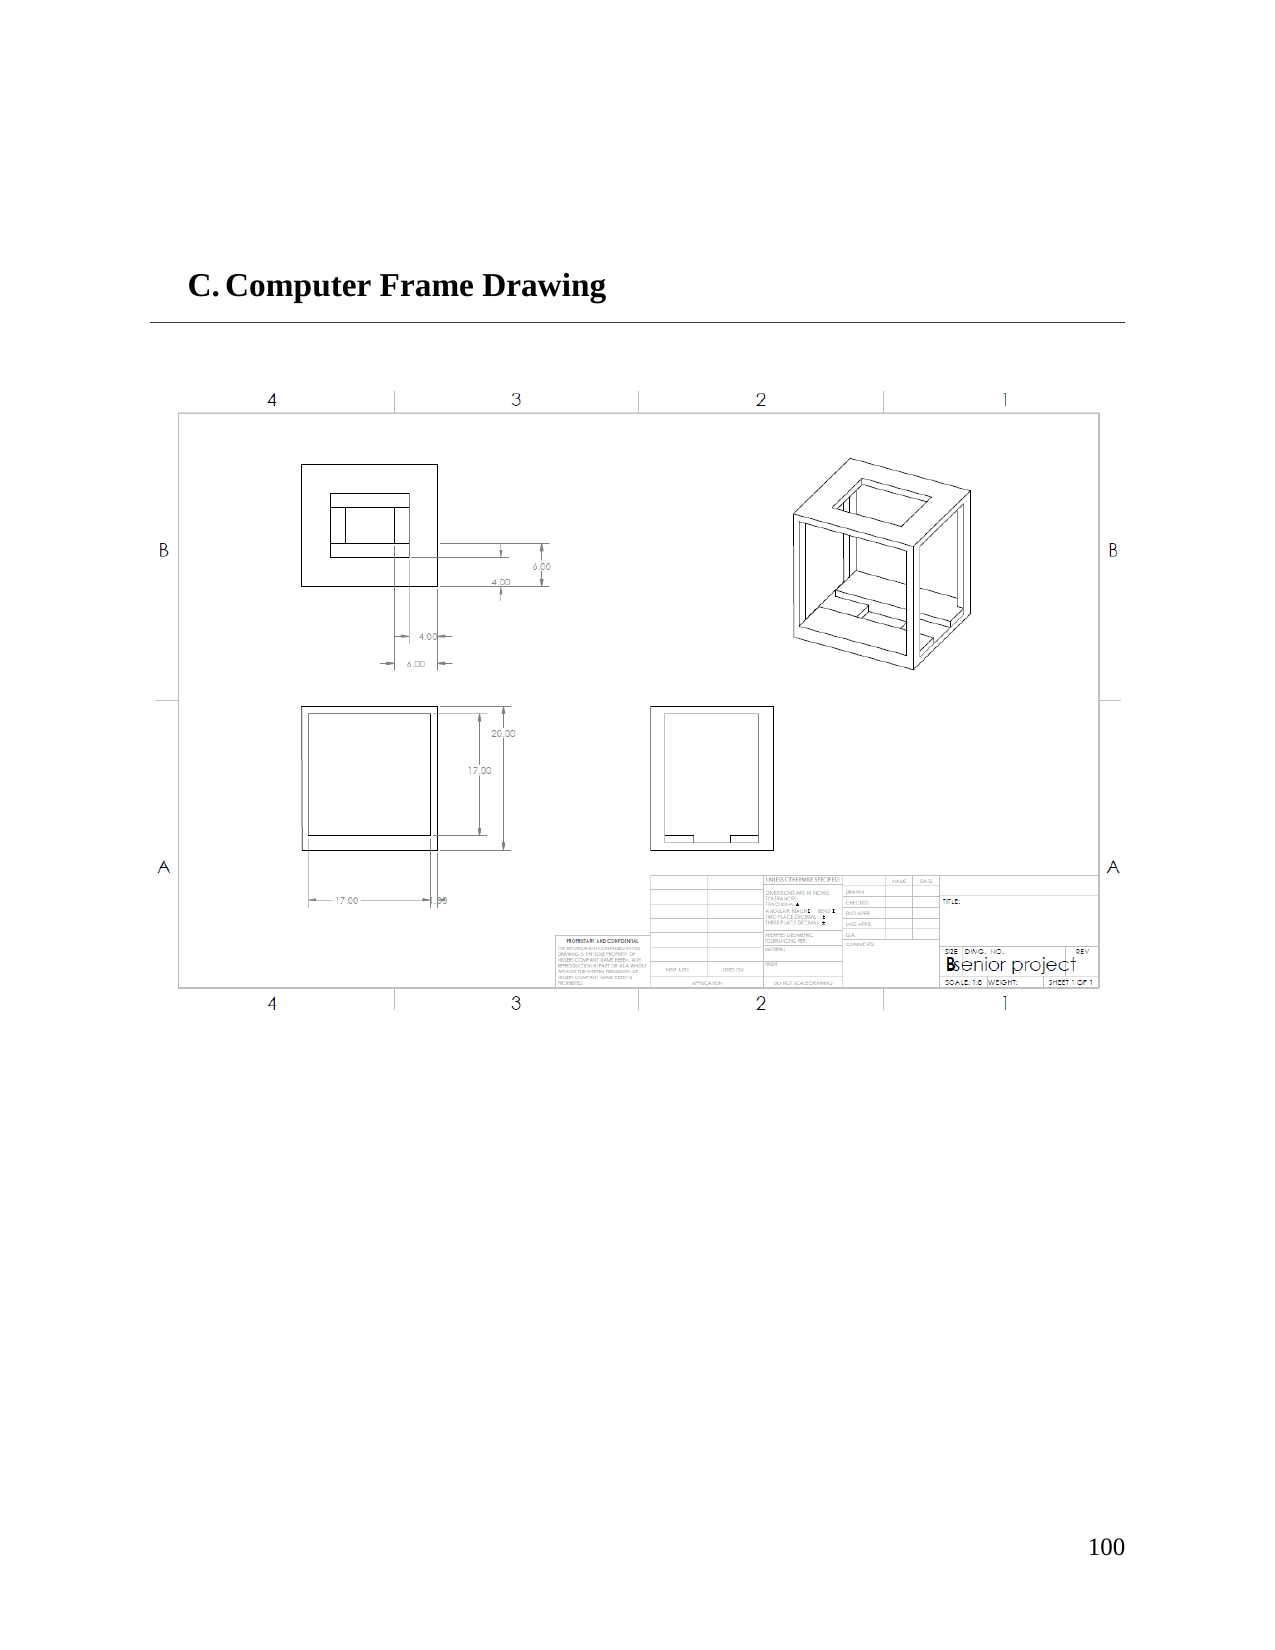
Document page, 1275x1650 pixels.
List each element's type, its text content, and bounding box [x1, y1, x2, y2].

picture [150, 322, 1125, 1077]
subtitle Computer Frame Drawing [187, 265, 1125, 303]
